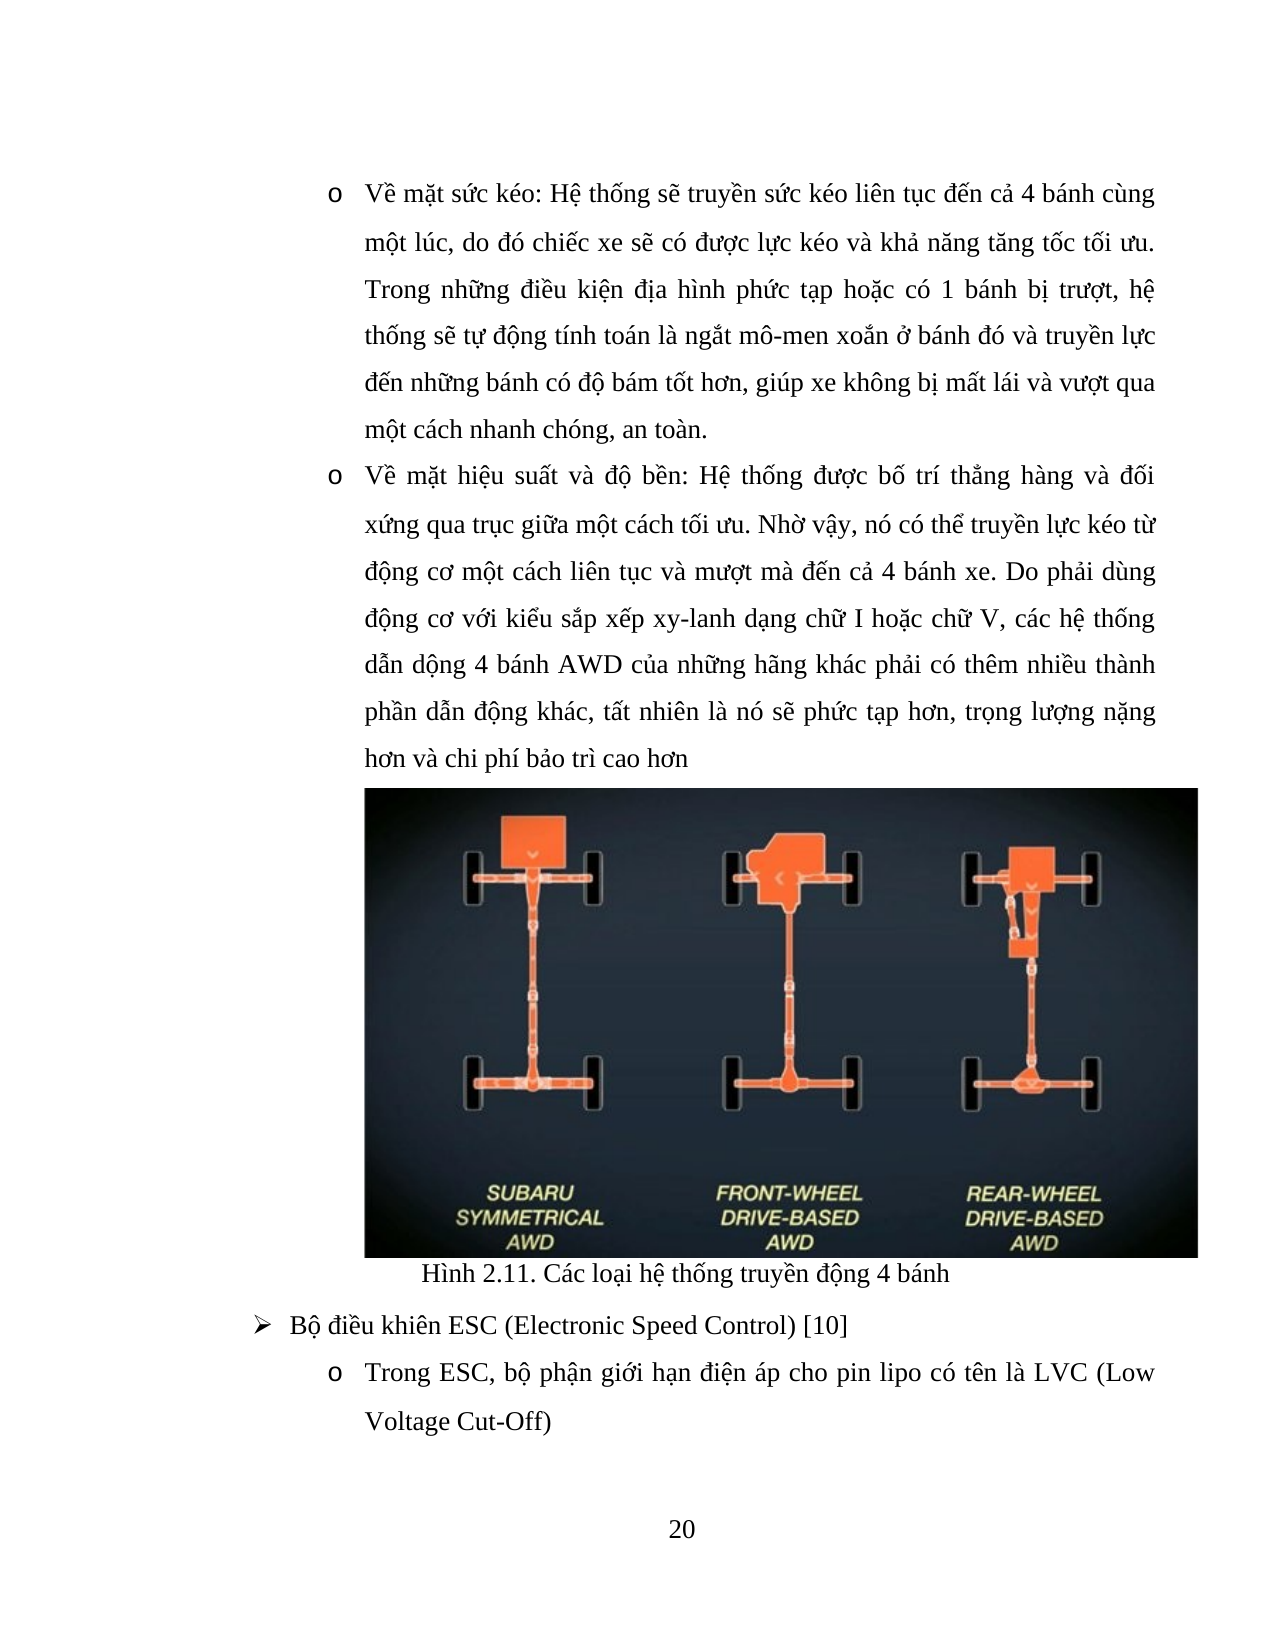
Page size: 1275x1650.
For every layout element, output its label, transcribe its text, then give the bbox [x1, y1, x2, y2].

list Trong ESC, bộ phận giới hạn điện áp cho pin lipo có tên là LVC (Low Voltage Cut-Off) [327, 1356, 1157, 1436]
list Bộ điều khiên ESC (Electronic Speed Control) [252, 1309, 1157, 1341]
list Về mặt hiệu suất và độ bền: Hệ thống được bố trí thẳng hàng và đối xứng qua trục giữa một cách tối ưu. Nhờ vậy, nó có thể truyền lực kéo từ động cơ một cách liên tục và mượt mà đến cả 4 bánh xe. Do phải dùng động cơ với kiểu sắp xếp xy-lanh dạng chữ I hoặc chữ V, các hệ thống dẫn dộng 4 bánh AWD của những hãng khác phải có thêm nhiều thành phần dẫn động khác, tất nhiên là nó sẽ phức tạp hơn, trọng lượng nặng hơn và chi phí bảo trì cao hơn [327, 459, 1157, 773]
list Về mặt sức kéo: Hệ thống sẽ truyền sức kéo liên tục đến cả 4 bánh cùng một lúc, do đó chiếc xe sẽ có được lực kéo và khả năng tăng tốc tối ưu. Trong những điều kiện địa hình phức tạp hoặc có 1 bánh bị trượt, hệ thống sẽ tự động tính toán là ngắt mô-men xoắn ở bánh đó và truyền lực đến những bánh có độ bám tốt hơn, giúp xe không bị mất lái và vượt qua một cách nhanh chóng, an toàn. [327, 177, 1157, 444]
picture [364, 788, 1199, 1258]
